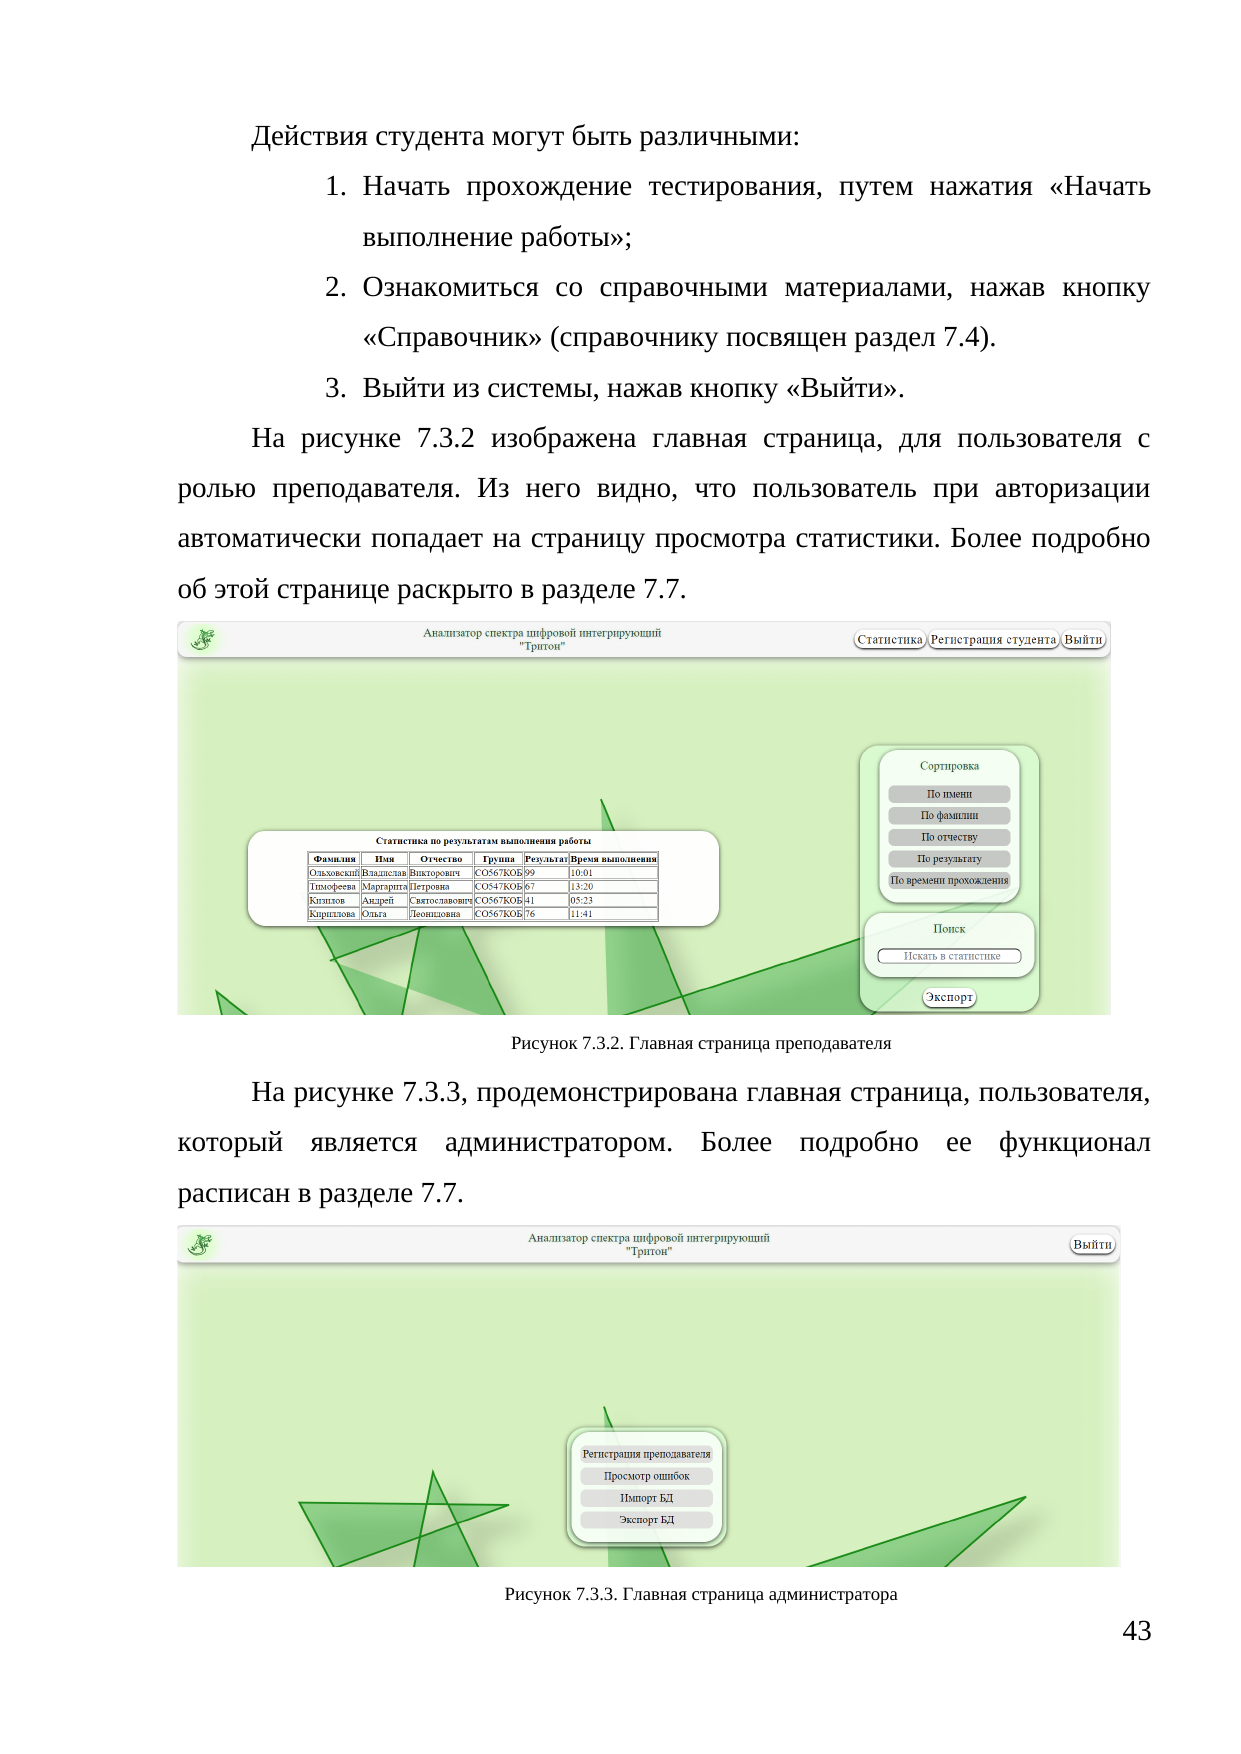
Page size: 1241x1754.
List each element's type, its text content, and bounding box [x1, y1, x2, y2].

text Действия студента могут быть различными: [177, 118, 1152, 152]
text Рисунок 7.3.3. Главная страница администратора [177, 1583, 1152, 1605]
list Выйти из системы, нажав кнопку «Выйти». [325, 370, 1152, 403]
text Рисунок 7.3.2. Главная страница преподавателя [177, 1032, 1152, 1053]
text На рисунке 7.3.2 изображена главная страница, для пользователя с ролью преподавателя. Из него видно, что пользователь при авторизации автоматически попадает на страницу просмотра статистики. Более подробно об этой странице раскрыто в разделе 7.7. [177, 420, 1152, 604]
picture [177, 621, 1111, 1015]
picture [177, 1225, 1121, 1567]
list Начать прохождение тестирования, путем нажатия «Начать выполнение работы»; [325, 168, 1152, 252]
text На рисунке 7.3.3, продемонстрирована главная страница, пользователя, который является администратором. Более подробно ее функционал расписан в разделе 7.7. [177, 1074, 1152, 1208]
list Ознакомиться со справочными материалами, нажав кнопку «Справочник» (справочнику посвящен раздел 7.4). [325, 269, 1152, 353]
